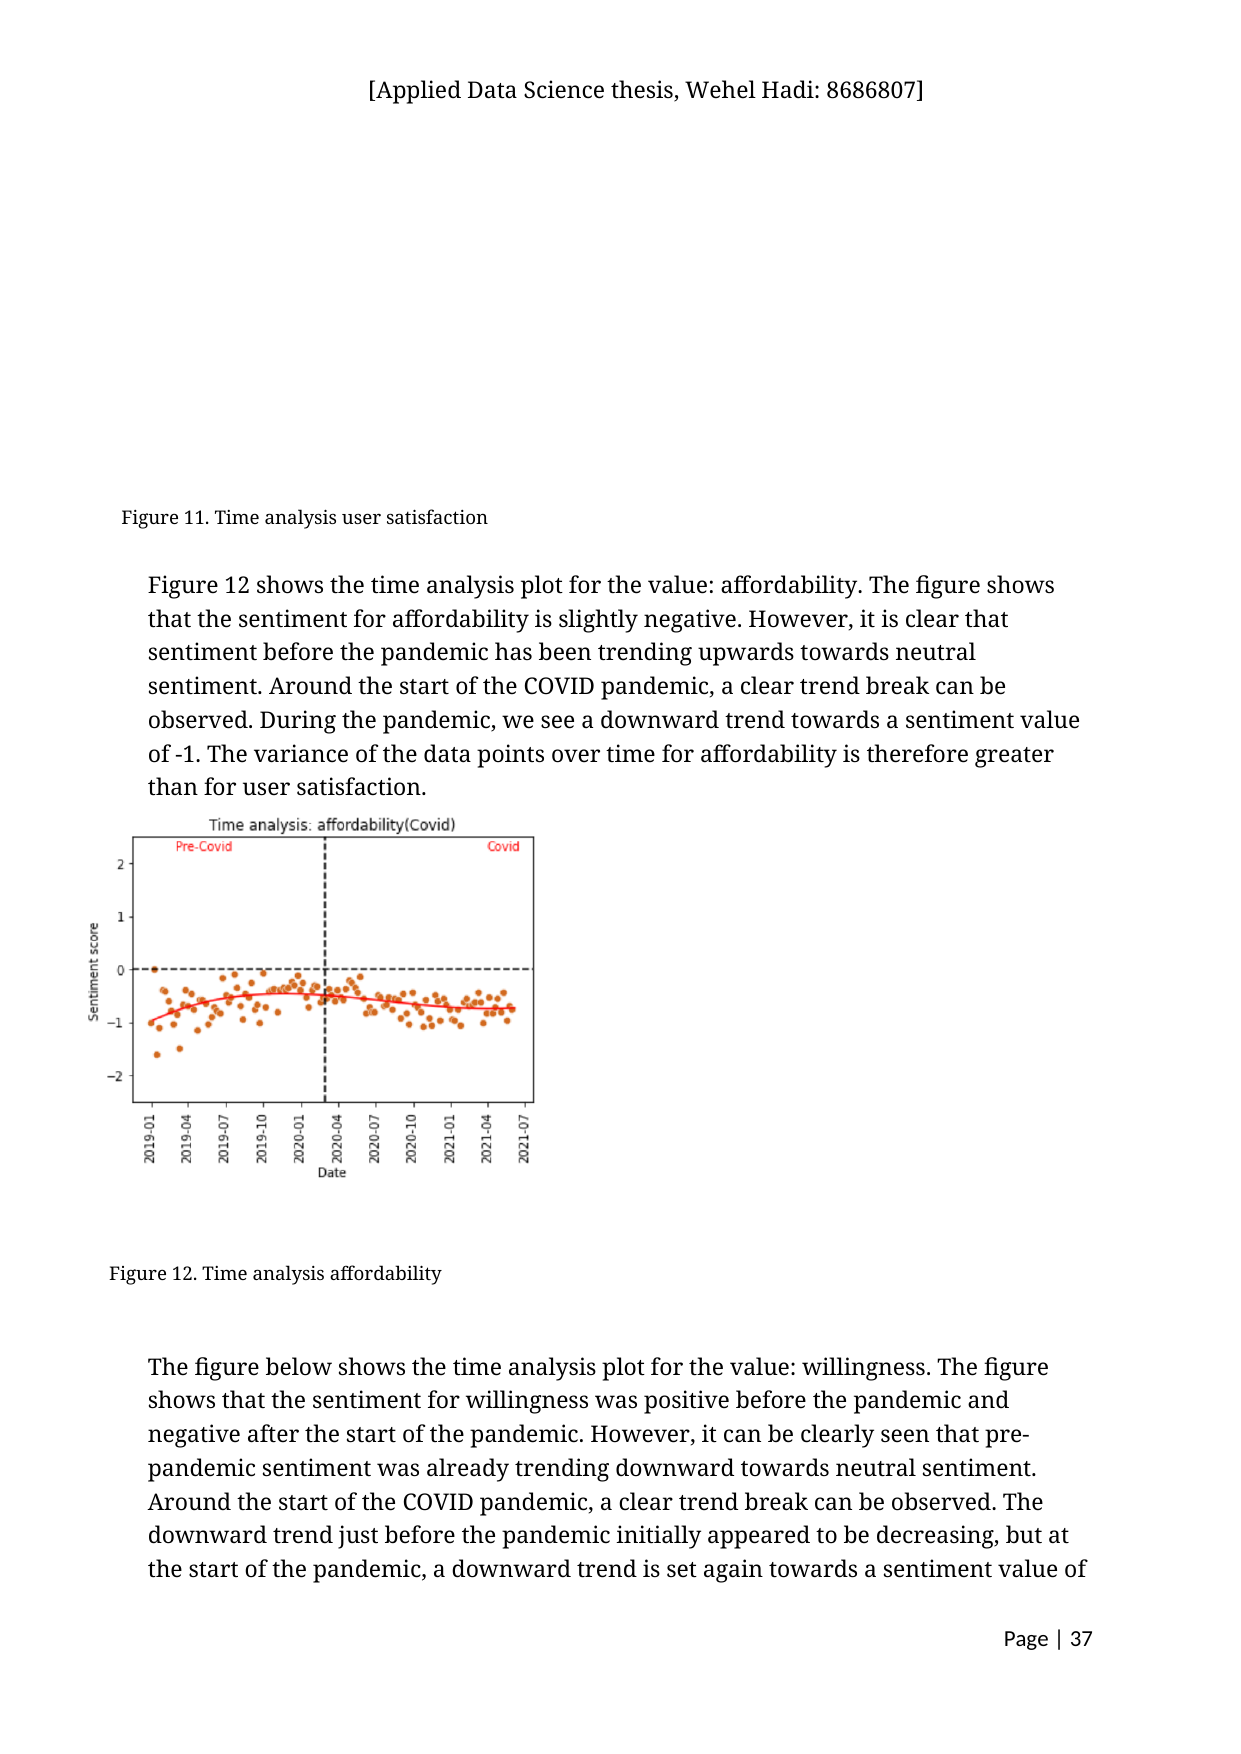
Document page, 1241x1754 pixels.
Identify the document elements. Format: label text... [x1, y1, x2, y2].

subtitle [148, 1351, 1093, 1584]
picture [57, 805, 583, 1194]
subtitle Figure 12 shows the time analysis plot for the value: affordability. The figure shows that the sentiment for affordability is slightly negative. However, it is clear that sentiment before the pandemic has been trending upwards towards neutral sentiment. Around the start of the COVID pandemic, a clear trend break can be observed. During the pandemic, we see a downward trend towards a sentiment value of -1. The variance of the data points over time for affordability is therefore greater than for user satisfaction. [148, 569, 1093, 802]
